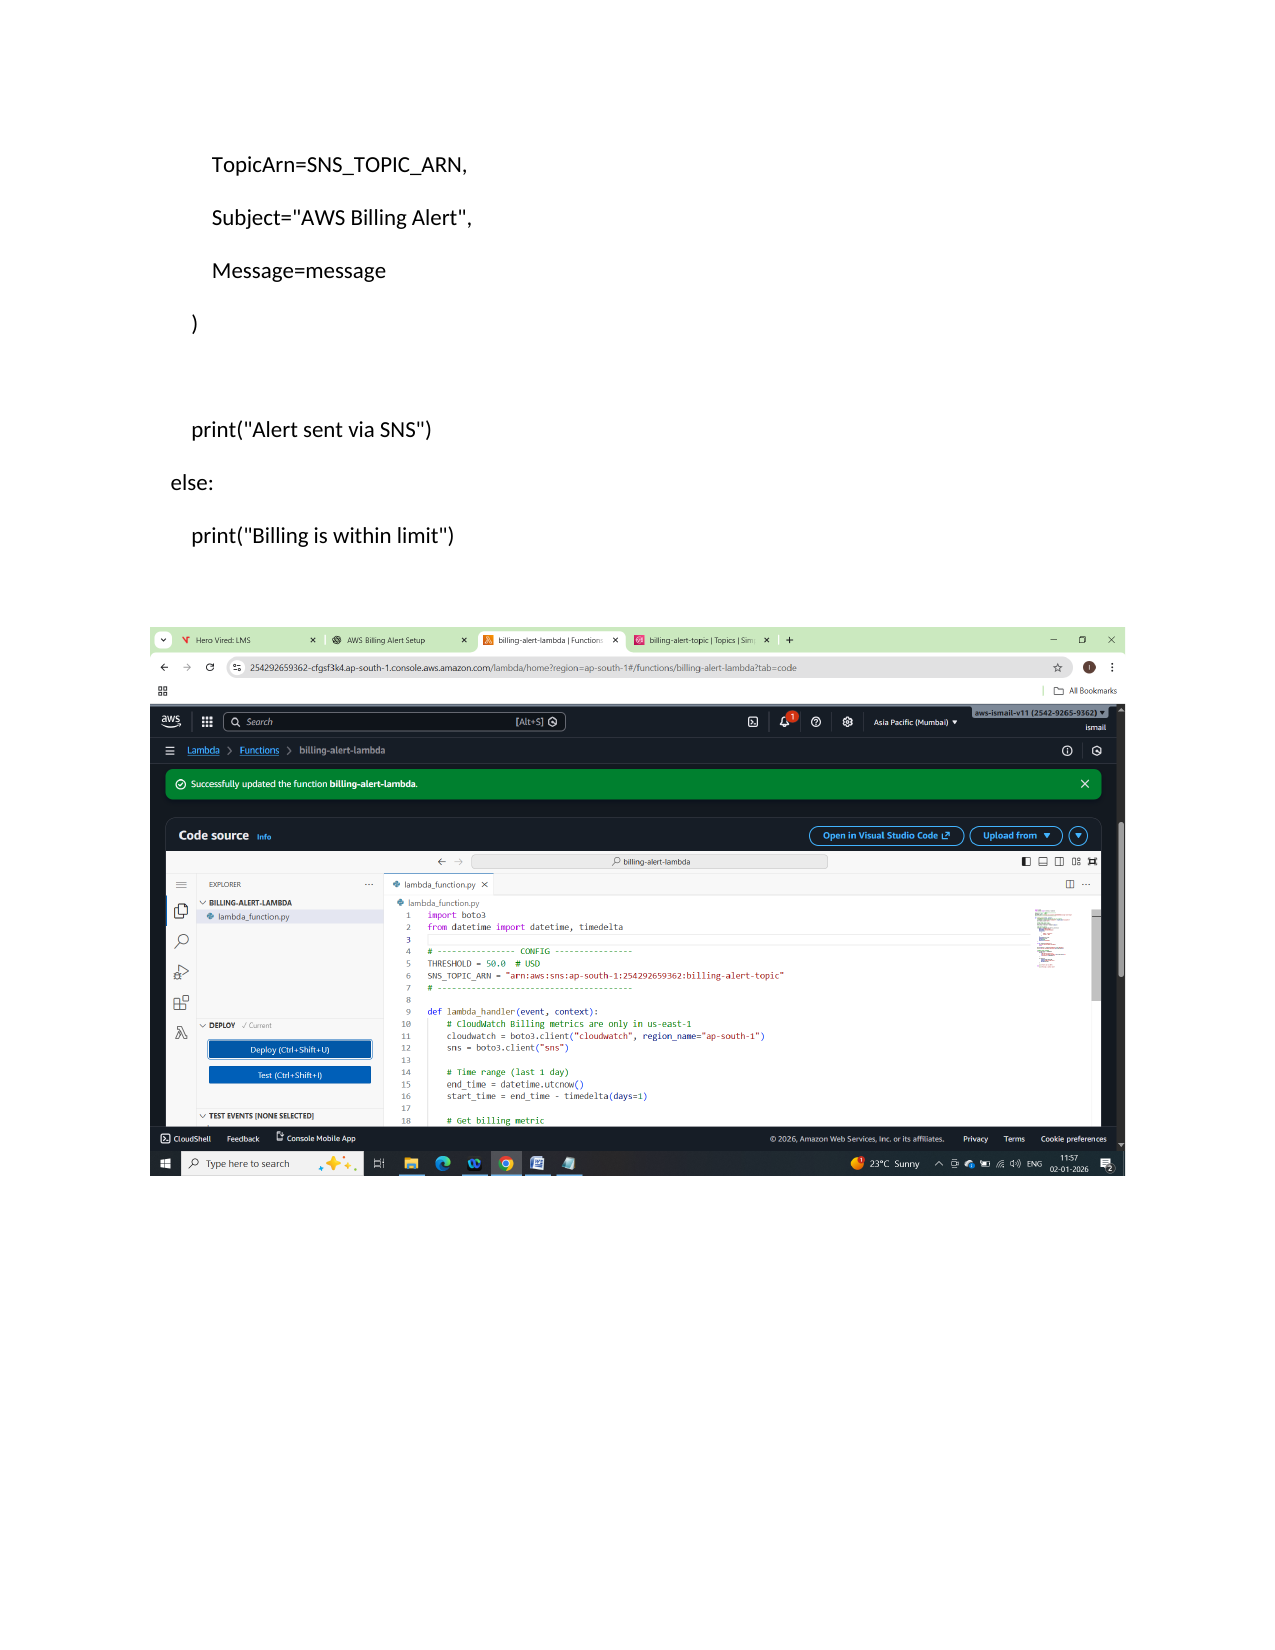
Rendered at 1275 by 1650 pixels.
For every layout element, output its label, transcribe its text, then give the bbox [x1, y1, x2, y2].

text else: [150, 468, 1125, 496]
text print("Billing is within limit") [150, 521, 1125, 549]
text ) [150, 309, 1125, 337]
text Subject="AWS Billing Alert", [150, 203, 1125, 231]
picture [150, 627, 1125, 1176]
text Message=message [150, 256, 1125, 284]
text TopicArn=SNS_TOPIC_ARN, [150, 150, 1125, 178]
text print("Alert sent via SNS") [150, 415, 1125, 443]
